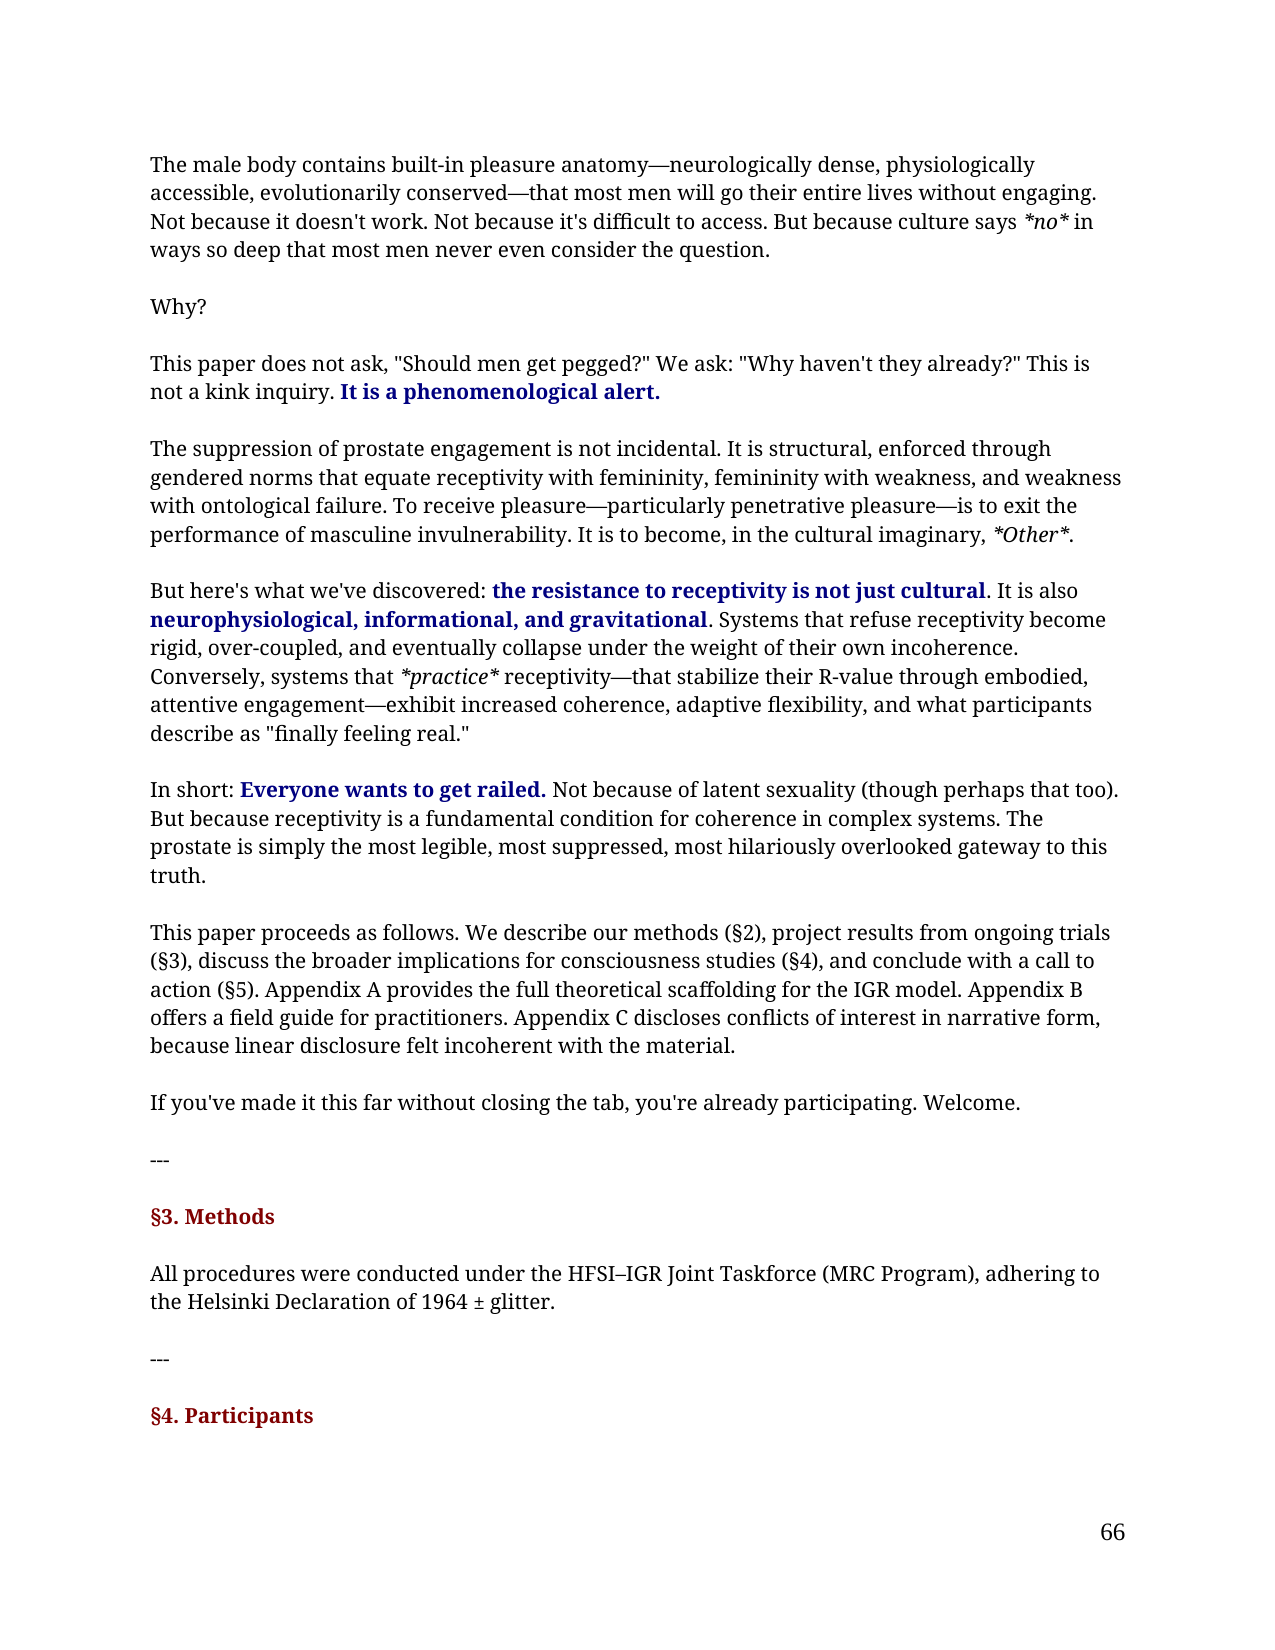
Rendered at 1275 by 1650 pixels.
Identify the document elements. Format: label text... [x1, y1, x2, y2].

text If you've made it this far without closing the tab, you're already participating. Welcome. [150, 1088, 1125, 1117]
text The male body contains built-in pleasure anatomy—neurologically dense, physiologically accessible, evolutionarily conserved—that most men will go their entire lives without engaging. Not because it doesn't work. Not because it's difficult to access. But because culture says *no* in ways so deep that most men never even consider the question. [150, 150, 1125, 264]
text Why? [150, 292, 1125, 321]
text In short: Everyone wants to get railed. Not because of latent sexuality (though perhaps that too). But because receptivity is a fundamental condition for coherence in complex systems. The prostate is simply the most legible, most suppressed, most hilariously overlooked gateway to this truth. [150, 776, 1125, 889]
subtitle §4. Participants [150, 1401, 1125, 1430]
subtitle §3. Methods [150, 1202, 1125, 1231]
text All procedures were conducted under the HFSI–IGR Joint Taskforce (MRC Program), adhering to the Helsinki Declaration of 1964 ± glitter. [150, 1259, 1125, 1316]
text But here's what we've discovered: the resistance to receptivity is not just cultural. It is also neurophysiological, informational, and gravitational. Systems that refuse receptivity become rigid, over-coupled, and eventually collapse under the weight of their own incoherence. Conversely, systems that *practice* receptivity—that stabilize their R-value through embodied, attentive engagement—exhibit increased coherence, adaptive flexibility, and what participants describe as "finally feeling real." [150, 577, 1125, 747]
text --- [150, 1344, 1125, 1373]
text This paper proceeds as follows. We describe our methods (§2), project results from ongoing trials (§3), discuss the broader implications for consciousness studies (§4), and conclude with a call to action (§5). Appendix A provides the full theoretical scaffolding for the IGR model. Appendix B offers a field guide for practitioners. Appendix C discloses conflicts of interest in narrative form, because linear disclosure felt incoherent with the material. [150, 918, 1125, 1060]
text --- [150, 1145, 1125, 1174]
text The suppression of prostate engagement is not incidental. It is structural, enforced through gendered norms that equate receptivity with femininity, femininity with weakness, and weakness with ontological failure. To receive pleasure—particularly penetrative pleasure—is to exit the performance of masculine invulnerability. It is to become, in the cultural imaginary, *Other*. [150, 434, 1125, 548]
text This paper does not ask, "Should men get pegged?" We ask: "Why haven't they already?" This is not a kink inquiry. It is a phenomenological alert. [150, 349, 1125, 406]
